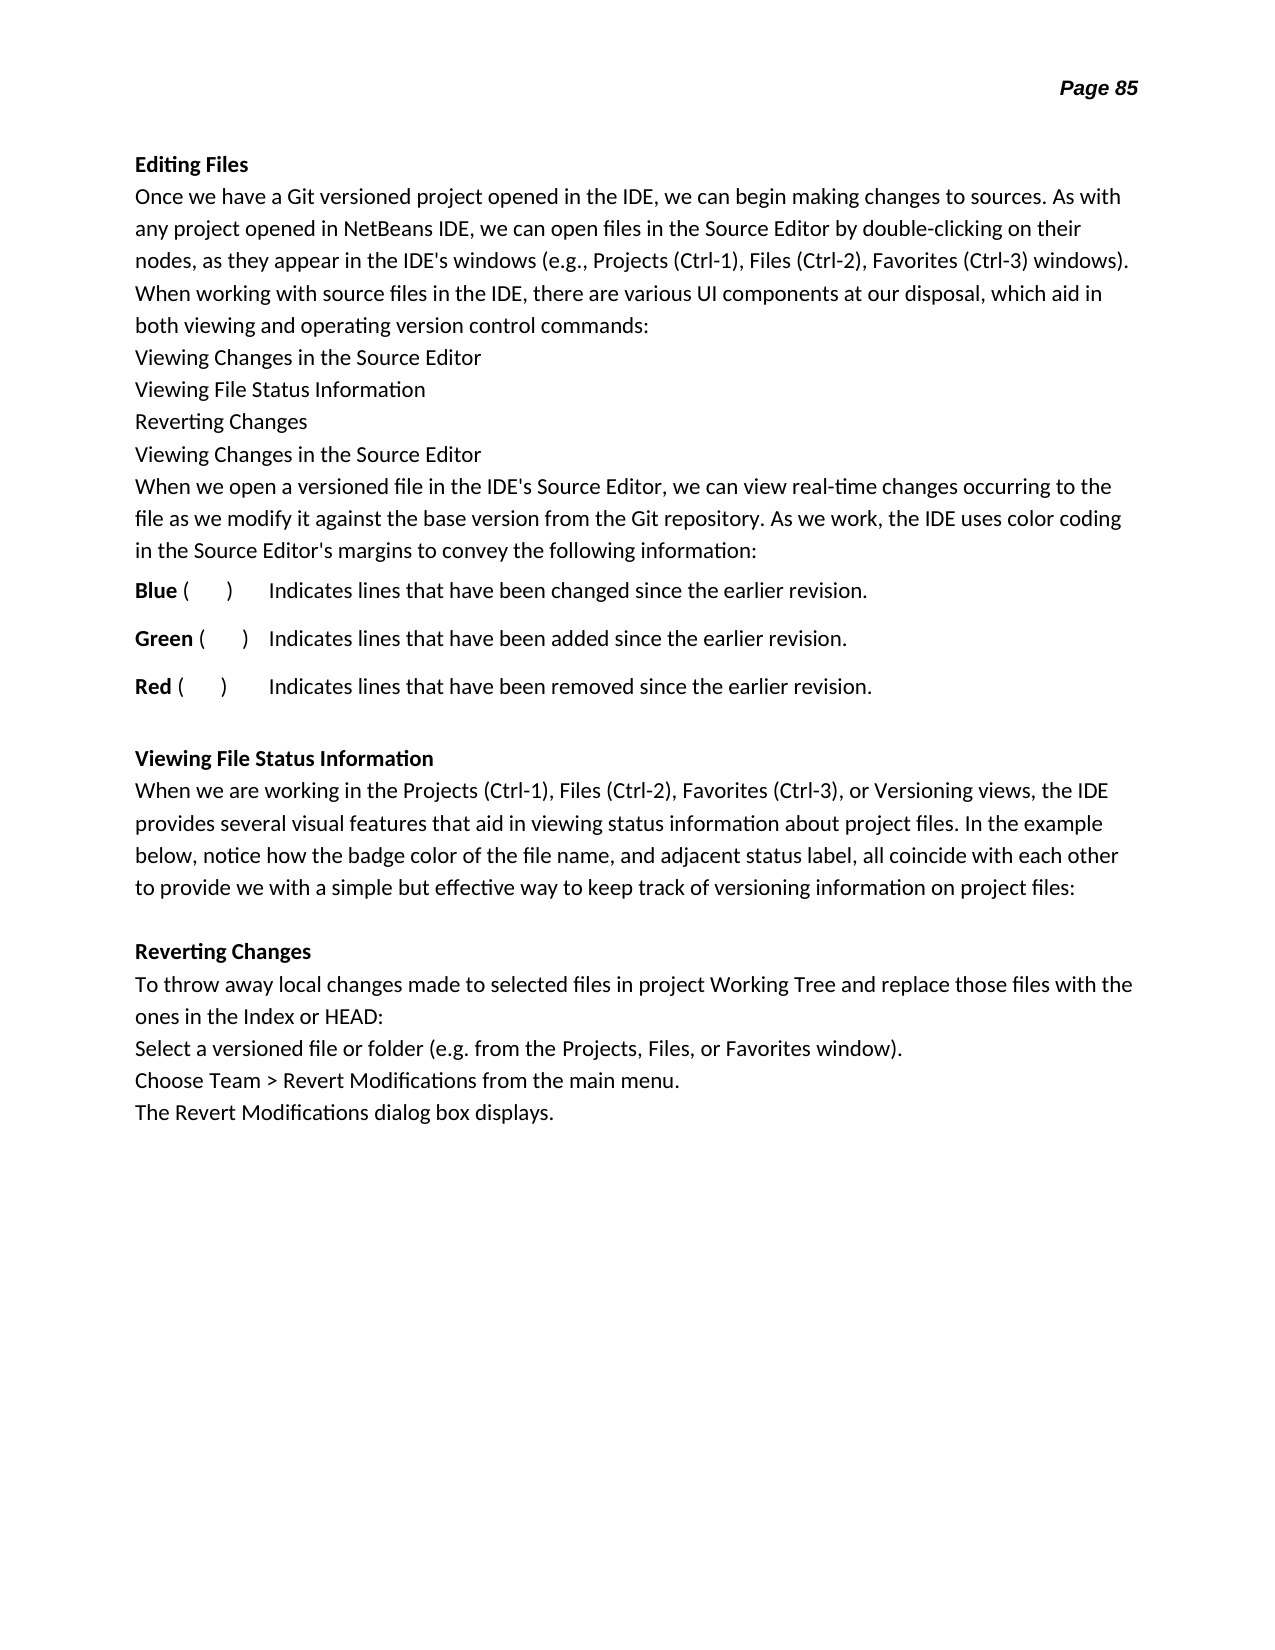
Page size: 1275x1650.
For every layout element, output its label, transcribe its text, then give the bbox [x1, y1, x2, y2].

text Choose Team > Revert Modifications from the main menu. The Revert Modifications dialog box displays. [135, 1066, 1140, 1126]
text Viewing File Status Information [135, 744, 1140, 772]
table_cell Indicates lines that have been removed since the earlier revision. [261, 664, 886, 712]
text Editing Files [135, 150, 1140, 178]
table_header Indicates lines that have been changed since the earlier revision. [261, 569, 886, 616]
text Viewing Changes in the Source Editor [135, 343, 1140, 371]
text Select a versioned file or folder (e.g. from the Projects, Files, or Favorites window). [135, 1034, 1140, 1062]
table_cell Green ( ) [127, 616, 261, 664]
text To throw away local changes made to selected files in project Working Tree and replace those files with the ones in the Index or HEAD: [135, 970, 1140, 1030]
text Viewing File Status Information [135, 375, 1140, 403]
text Reverting Changes [135, 407, 1140, 436]
table_header Blue ( ) [127, 569, 261, 616]
text Viewing Changes in the Source Editor [135, 440, 1140, 468]
text When working with source files in the IDE, there are various UI components at our disposal, which aid in both viewing and operating version control commands: [135, 279, 1140, 339]
text When we open a versioned file in the IDE's Source Editor, we can view real-time changes occurring to the file as we modify it against the base version from the Git repository. As we work, the IDE uses color coding in the Source Editor's margins to convey the following information: [135, 472, 1140, 564]
table_cell Indicates lines that have been added since the earlier revision. [261, 616, 886, 664]
text Reverting Changes [135, 937, 1140, 966]
text Once we have a Git versioned project opened in the IDE, we can begin making changes to sources. As with any project opened in NetBeans IDE, we can open files in the Source Editor by double-clicking on their nodes, as they appear in the IDE's windows (e.g., Projects (Ctrl-1), Files (Ctrl-2), Favorites (Ctrl-3) windows). [135, 182, 1140, 274]
text When we are working in the Projects (Ctrl-1), Files (Ctrl-2), Favorites (Ctrl-3), or Versioning views, the IDE provides several visual features that aid in viewing status information about project files. In the example below, notice how the badge color of the file name, and adjacent status label, all coincide with each other to provide we with a simple but effective way to keep track of versioning information on project files: [135, 777, 1140, 901]
table_cell Red ( ) [127, 664, 261, 712]
